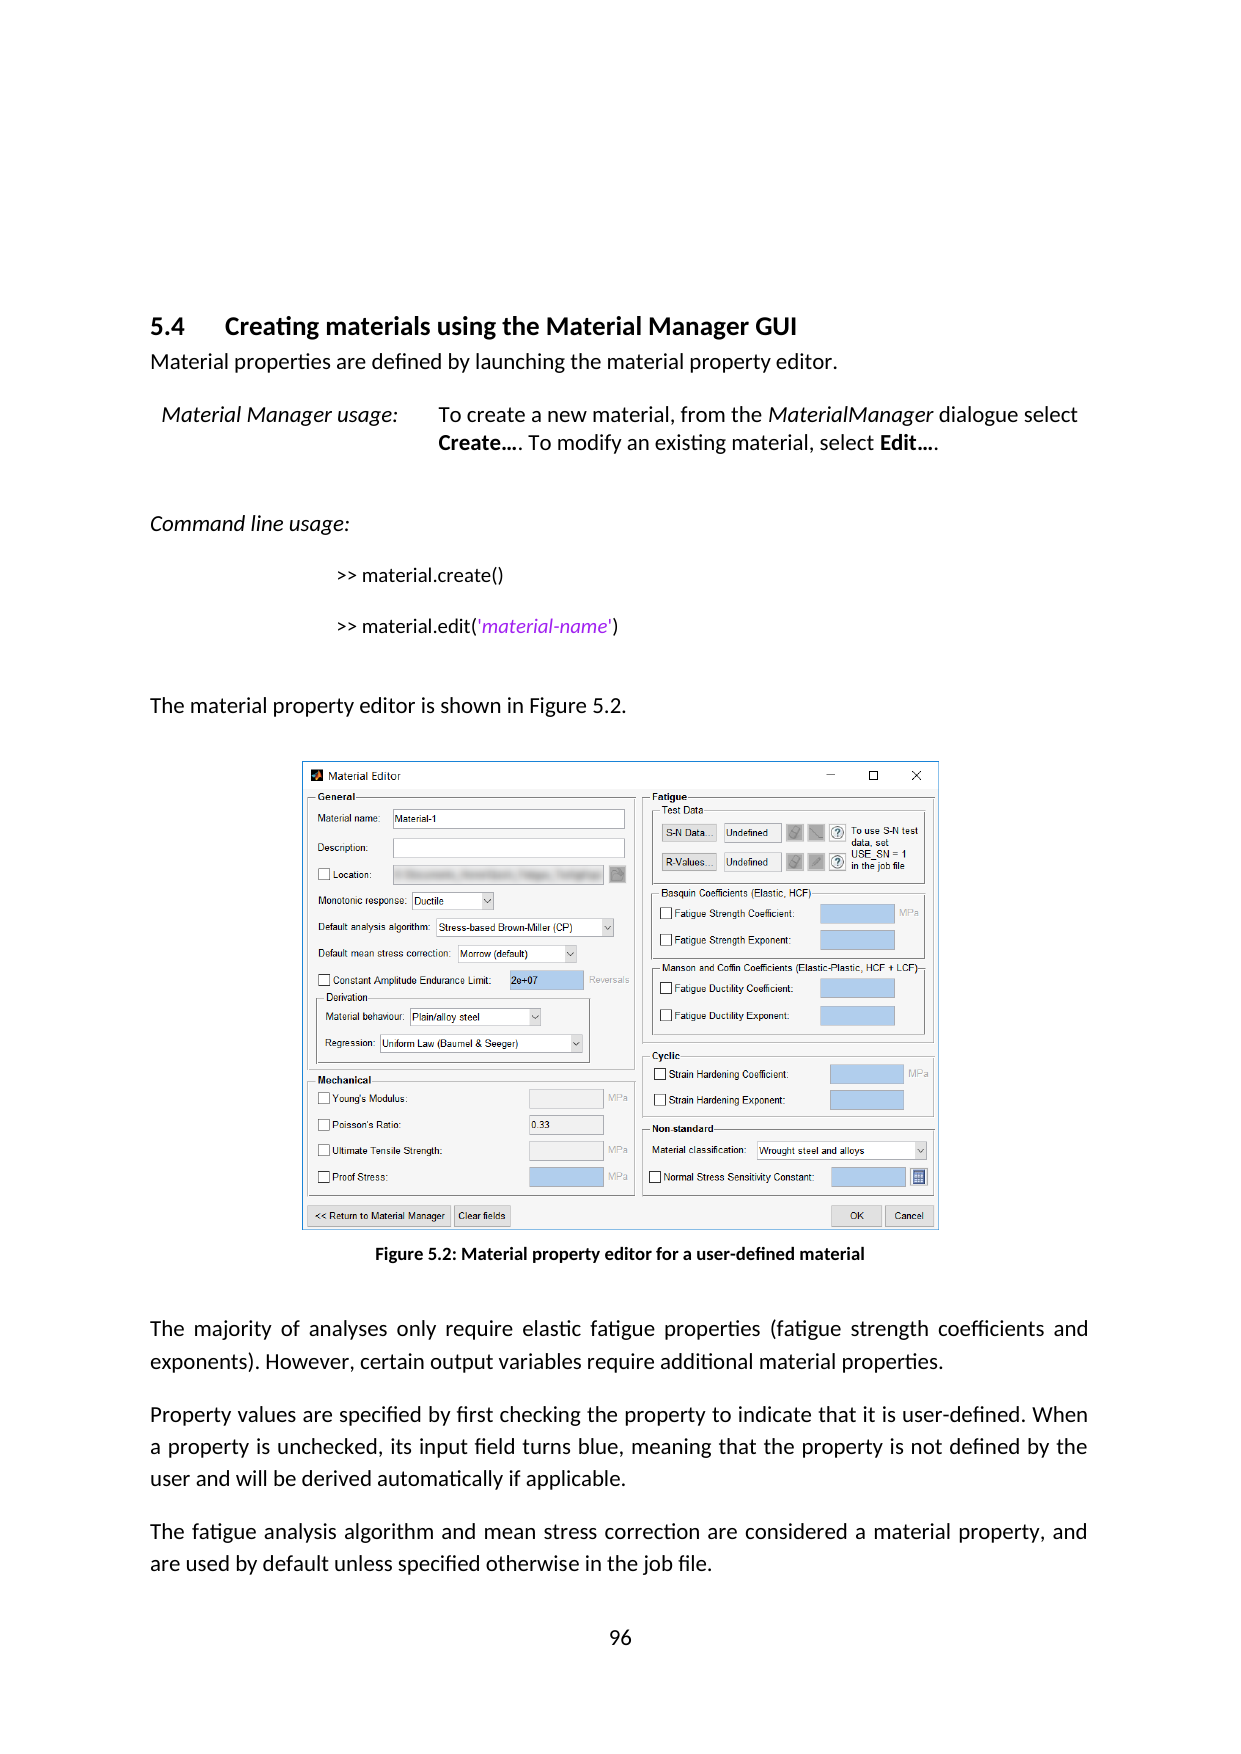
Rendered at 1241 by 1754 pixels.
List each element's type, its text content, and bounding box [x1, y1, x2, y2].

text Command line usage: [150, 509, 1090, 537]
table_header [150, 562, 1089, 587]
text The material property editor is shown in Figure 5.2. [150, 691, 1090, 719]
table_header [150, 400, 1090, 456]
picture [302, 761, 939, 1230]
text The fatigue analysis algorithm and mean stress correction are considered a material property, and are used by default unless specified otherwise in the job file. [150, 1517, 1090, 1577]
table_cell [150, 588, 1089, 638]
text Property values are specified by first checking the property to indicate that it is user-defined. When a property is unchecked, its input field turns blue, meaning that the property is not defined by the user and will be derived automatically if applicable. [150, 1400, 1090, 1492]
text Material properties are defined by launching the material property editor. [150, 347, 1090, 375]
subtitle 5.4 Creating materials using the Material Manager GUI [150, 309, 1090, 342]
